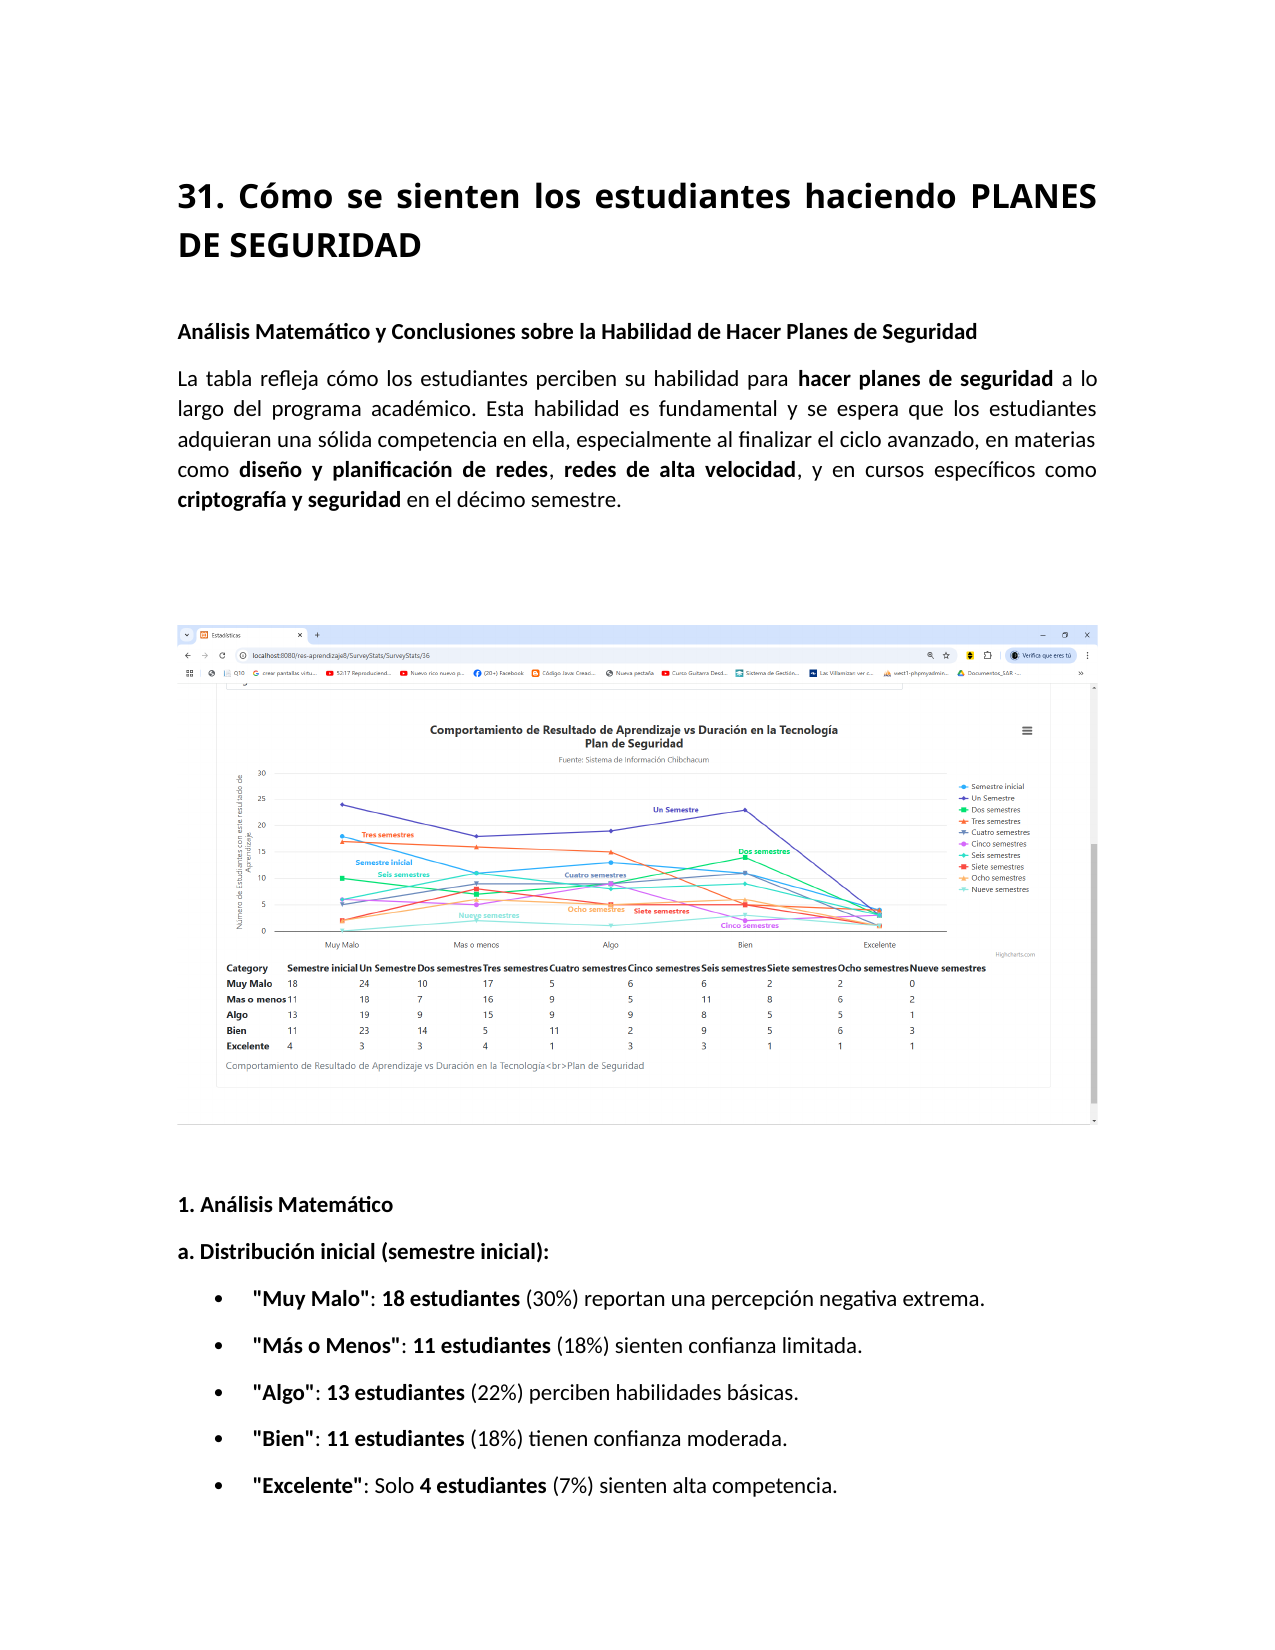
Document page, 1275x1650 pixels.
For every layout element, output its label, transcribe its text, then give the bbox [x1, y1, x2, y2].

list "Bien": 11 estudiantes (18%) tienen confianza moderada. [215, 1424, 1098, 1452]
list "Algo": 13 estudiantes (22%) perciben habilidades básicas. [215, 1378, 1098, 1406]
list "Muy Malo": 18 estudiantes (30%) reportan una percepción negativa extrema. [215, 1284, 1098, 1312]
subtitle 31. Cómo se sienten los estudiantes haciendo PLANES DE SEGURIDAD [177, 173, 1098, 267]
text La tabla refleja cómo los estudiantes perciben su habilidad para hacer planes de seguridad a lo largo del programa académico. Esta habilidad es fundamental y se espera que los estudiantes adquieran una sólida competencia en ella, especialmente al finalizar el ciclo avanzado, en materias como diseño y planificación de redes, redes de alta velocidad, y en cursos específicos como criptografía y seguridad en el décimo semestre. [177, 364, 1098, 513]
picture [177, 625, 1098, 1125]
list "Excelente": Solo 4 estudiantes (7%) sienten alta competencia. [215, 1471, 1098, 1499]
text 1. Análisis Matemático [177, 1190, 1098, 1218]
list "Más o Menos": 11 estudiantes (18%) sienten confianza limitada. [215, 1331, 1098, 1359]
text Análisis Matemático y Conclusiones sobre la Habilidad de Hacer Planes de Seguridad [177, 317, 1098, 345]
text a. Distribución inicial (semestre inicial): [177, 1237, 1098, 1265]
